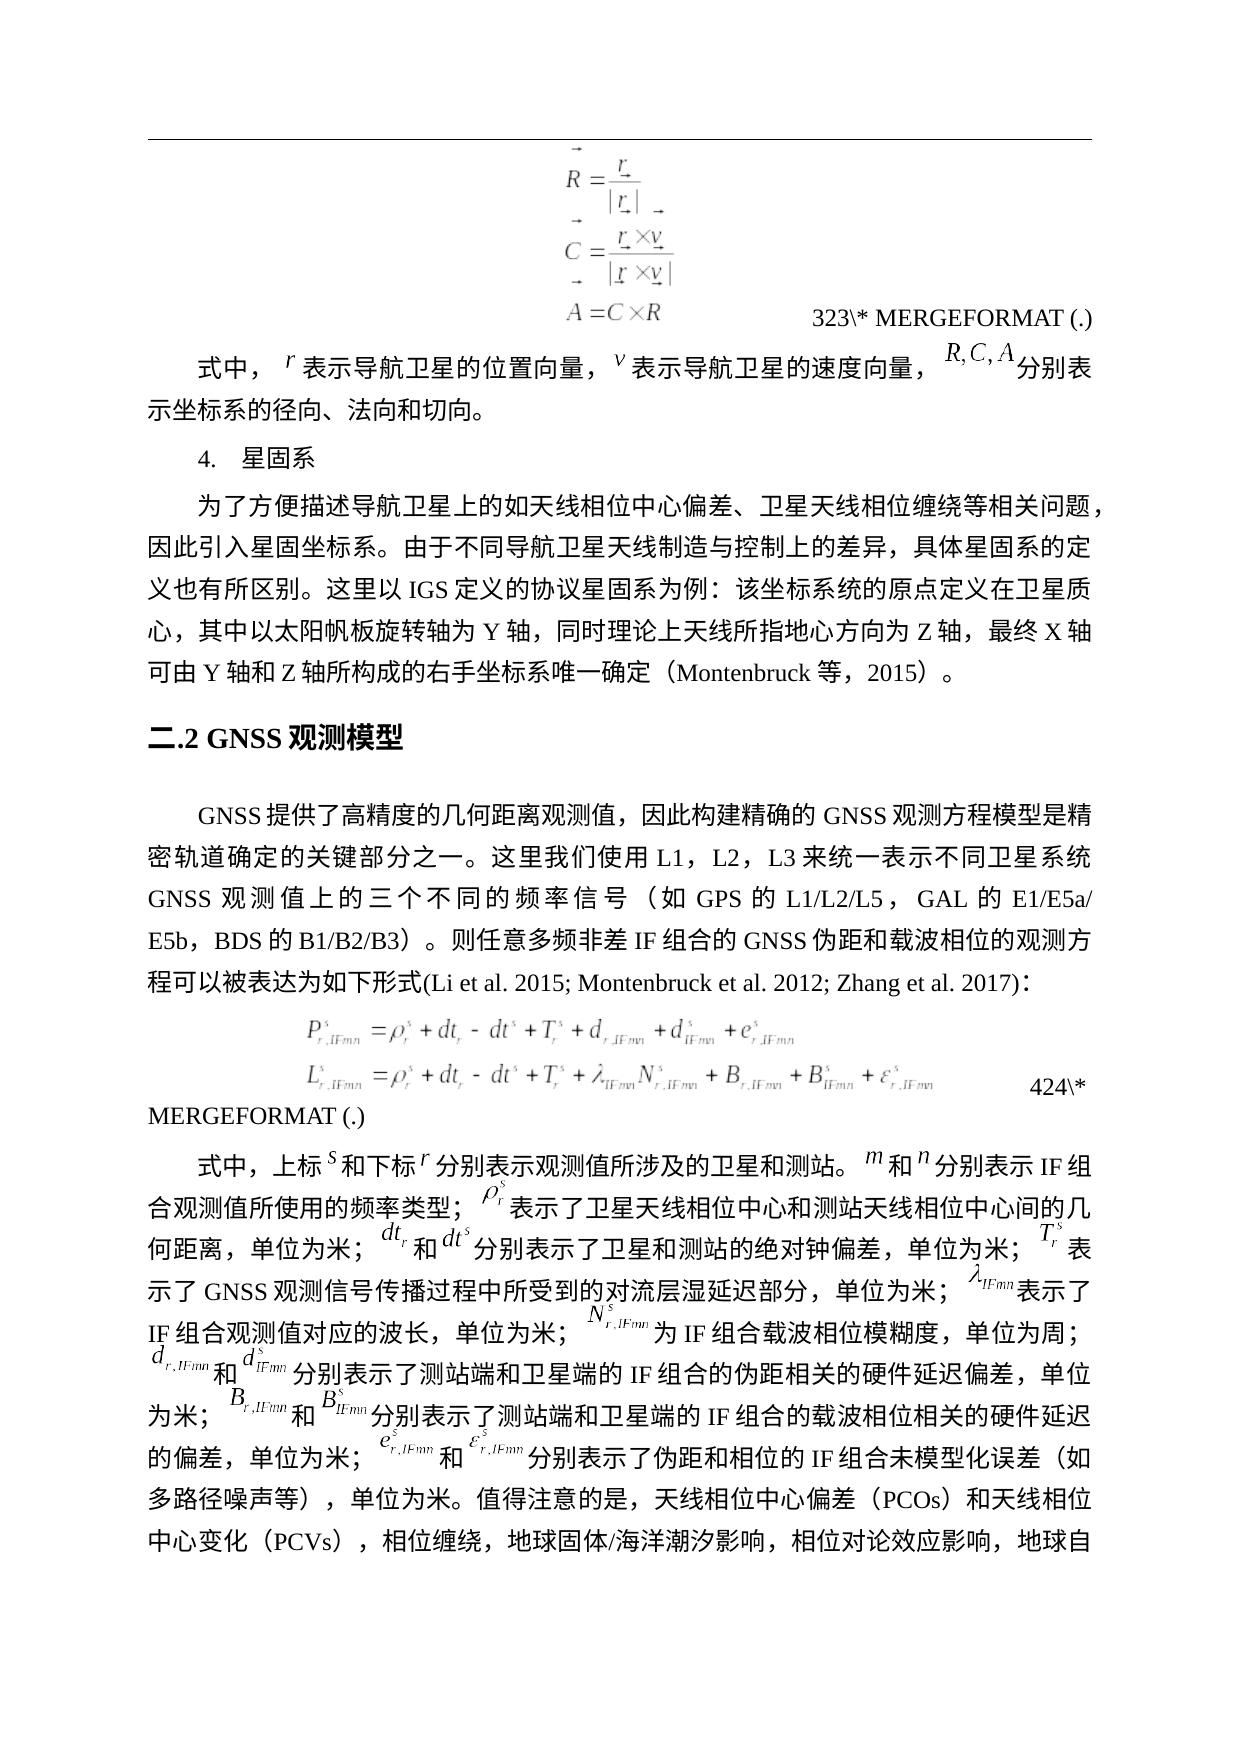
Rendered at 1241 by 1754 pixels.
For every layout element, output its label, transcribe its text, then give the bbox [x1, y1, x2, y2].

text GNSS提供了高精度的几何距离观测值，因此构建精确的GNSS观测方程模型是精密轨道确定的关键部分之一。这里我们使用L1，L2，L3来统一表示不同卫星系统GNSS观测值上的三个不同的频率信号（如GPS的L1/L2/L5，GAL的E1/E5a/E5b，BDS的B1/B2/B3）。则任意多频非差IF组合的GNSS伪距和载波相位的观测方程可以被表达为如下形式(Li et al. 2015; Montenbruck et al. 2012; Zhang et al. 2017)： [148, 791, 1092, 999]
list 星固系 [198, 434, 1092, 476]
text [148, 1142, 1092, 1559]
text 式中， 表示导航卫星的位置向量，表示导航卫星的速度向量，分别表示坐标系的径向、法向和切向。 [148, 344, 1092, 428]
text 为了方便描述导航卫星上的如天线相位中心偏差、卫星天线相位缠绕等相关问题，因此引入星固坐标系。由于不同导航卫星天线制造与控制上的差异，具体星固系的定义也有所区别。这里以IGS定义的协议星固系为例：该坐标系统的原点定义在卫星质心，其中以太阳帆板旋转轴为Y轴，同时理论上天线所指地心方向为Z轴，最终X轴可由Y轴和Z轴所构成的右手坐标系唯一确定（Montenbruck 等，2015）。 [148, 482, 1092, 690]
subtitle GNSS观测模型 [148, 715, 1092, 757]
